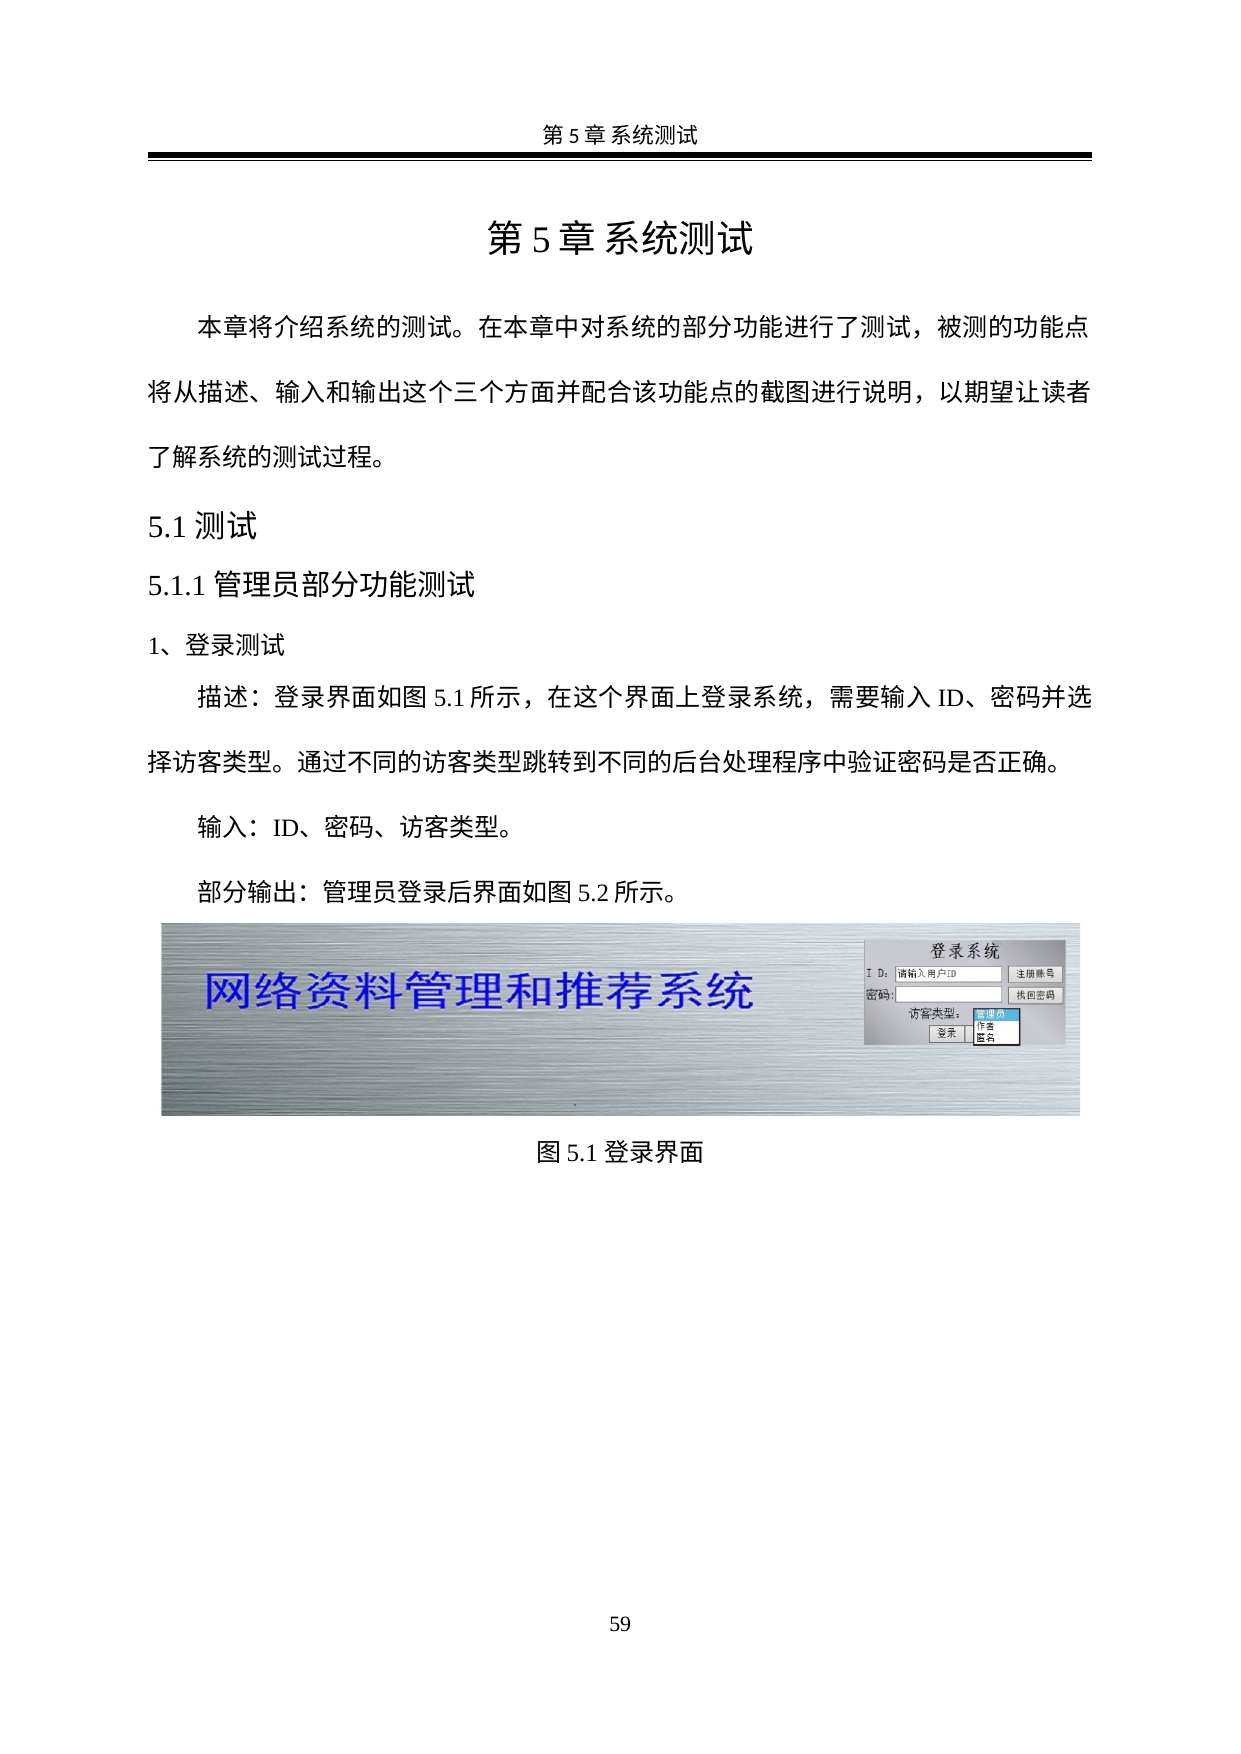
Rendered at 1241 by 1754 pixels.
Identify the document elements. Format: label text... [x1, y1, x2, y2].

picture [153, 923, 1088, 1116]
text 图5.1 登录界面 [148, 1118, 1092, 1183]
list 5.1.1 管理员部分功能测试 [148, 559, 1092, 605]
text 输入：ID、密码、访客类型。 [148, 793, 1092, 858]
list 5.1 测试 [148, 501, 1092, 547]
text 描述：登录界面如图5.1所示，在这个界面上登录系统，需要输入ID、密码并选择访客类型。通过不同的访客类型跳转到不同的后台处理程序中验证密码是否正确。 [148, 663, 1092, 793]
text 本章将介绍系统的测试。在本章中对系统的部分功能进行了测试，被测的功能点将从描述、输入和输出这个三个方面并配合该功能点的截图进行说明，以期望让读者了解系统的测试过程。 [148, 293, 1092, 488]
text 部分输出：管理员登录后界面如图5.2所示。 [148, 858, 1092, 923]
list 1、登录测试 [148, 617, 1092, 663]
list 第5章 系统测试 [148, 203, 1092, 268]
